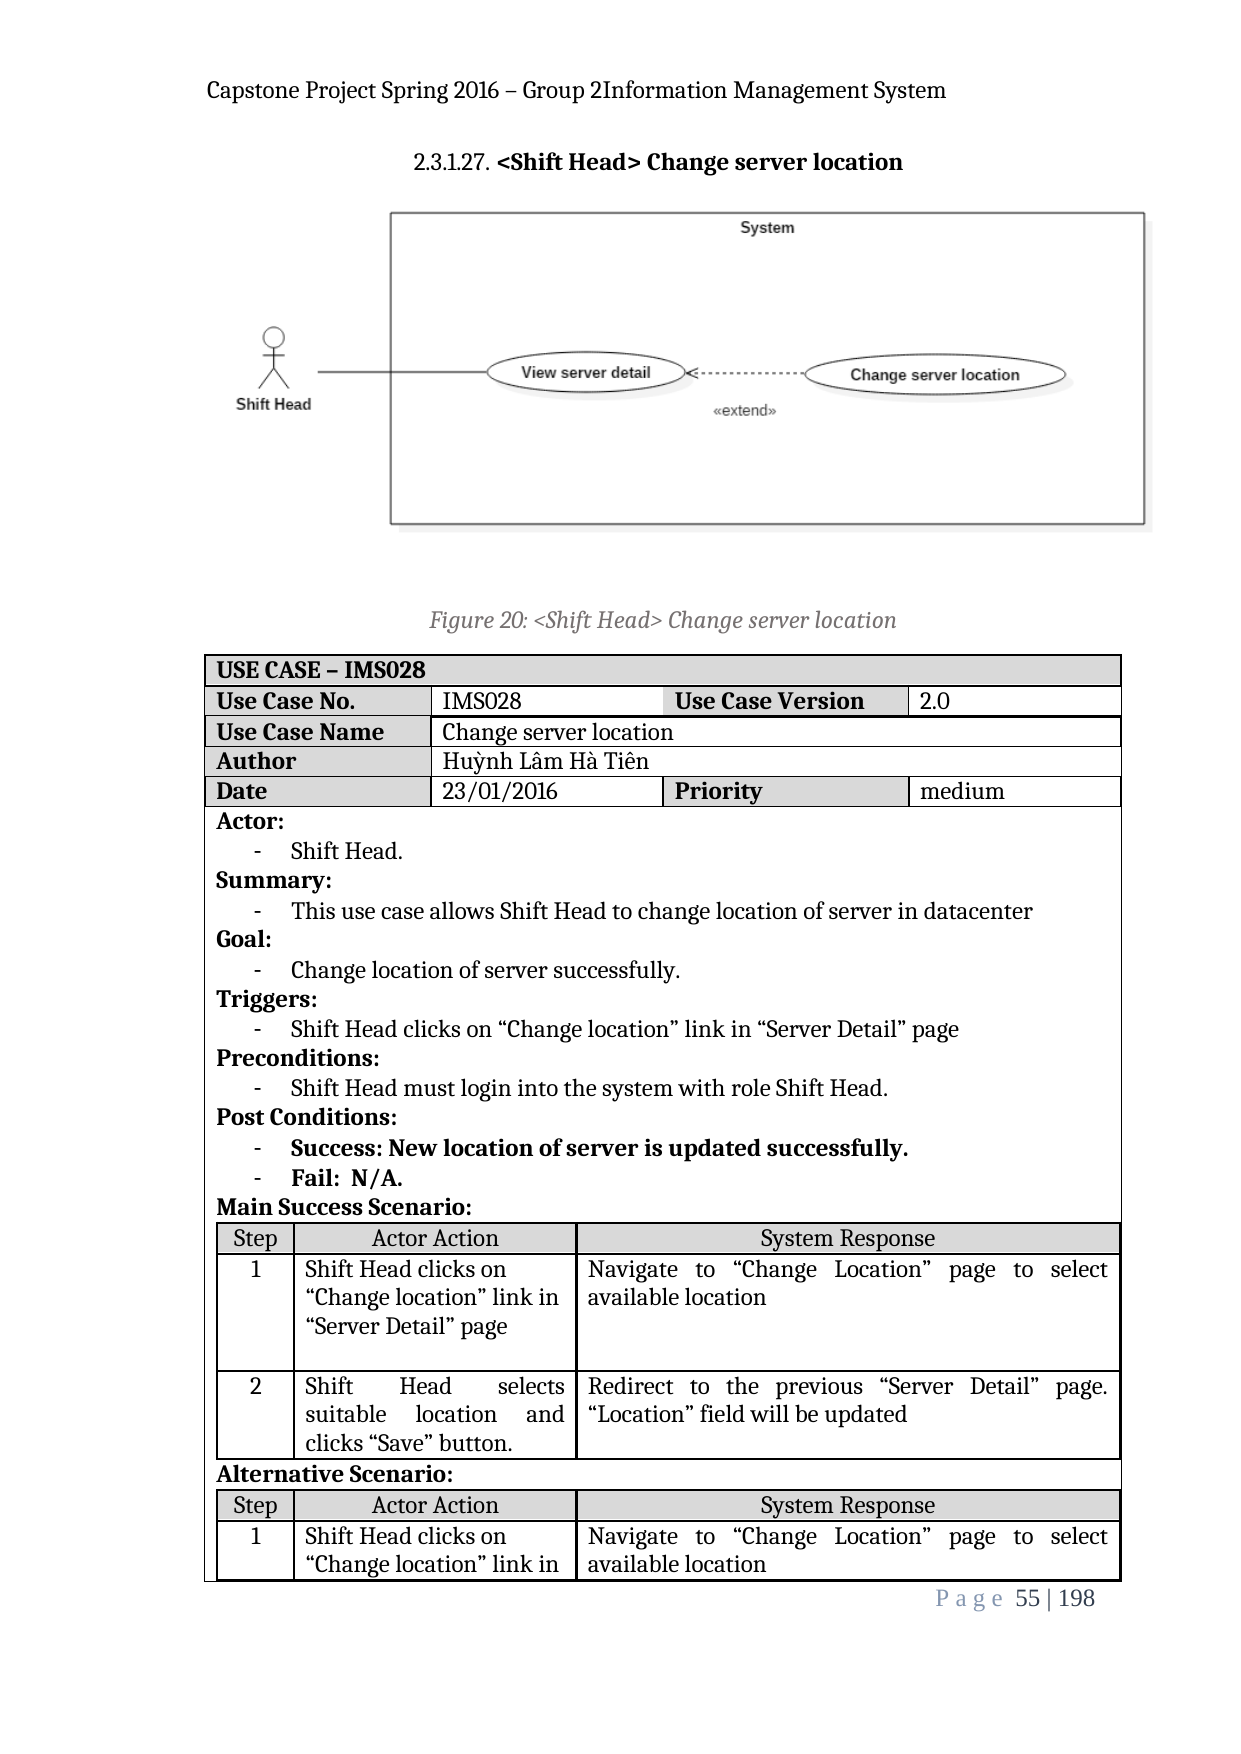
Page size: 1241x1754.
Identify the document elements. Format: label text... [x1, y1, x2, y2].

table_cell Huỳnh Lâm Hà Tiên [432, 747, 1121, 776]
table_cell medium [910, 777, 1120, 806]
text Figure 20: <Shift Head> Change server location [207, 606, 1122, 635]
table_cell IMS028 [432, 687, 663, 715]
table_header USE CASE – IMS028 [206, 656, 1120, 684]
table_cell 2.0 [909, 687, 1121, 715]
subtitle <Shift Head> Change server location [413, 148, 1122, 176]
table_cell Change server location [432, 718, 1120, 746]
table_cell Date [206, 777, 430, 806]
table_cell Use Case Version [663, 687, 908, 715]
table_cell 23/01/2016 [432, 777, 662, 806]
picture [206, 180, 1182, 556]
table_cell Use Case Name [206, 716, 430, 746]
table_cell Use Case No. [205, 687, 431, 715]
table_cell Priority [664, 777, 908, 806]
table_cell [205, 807, 1121, 1581]
table_cell Author [205, 747, 431, 776]
